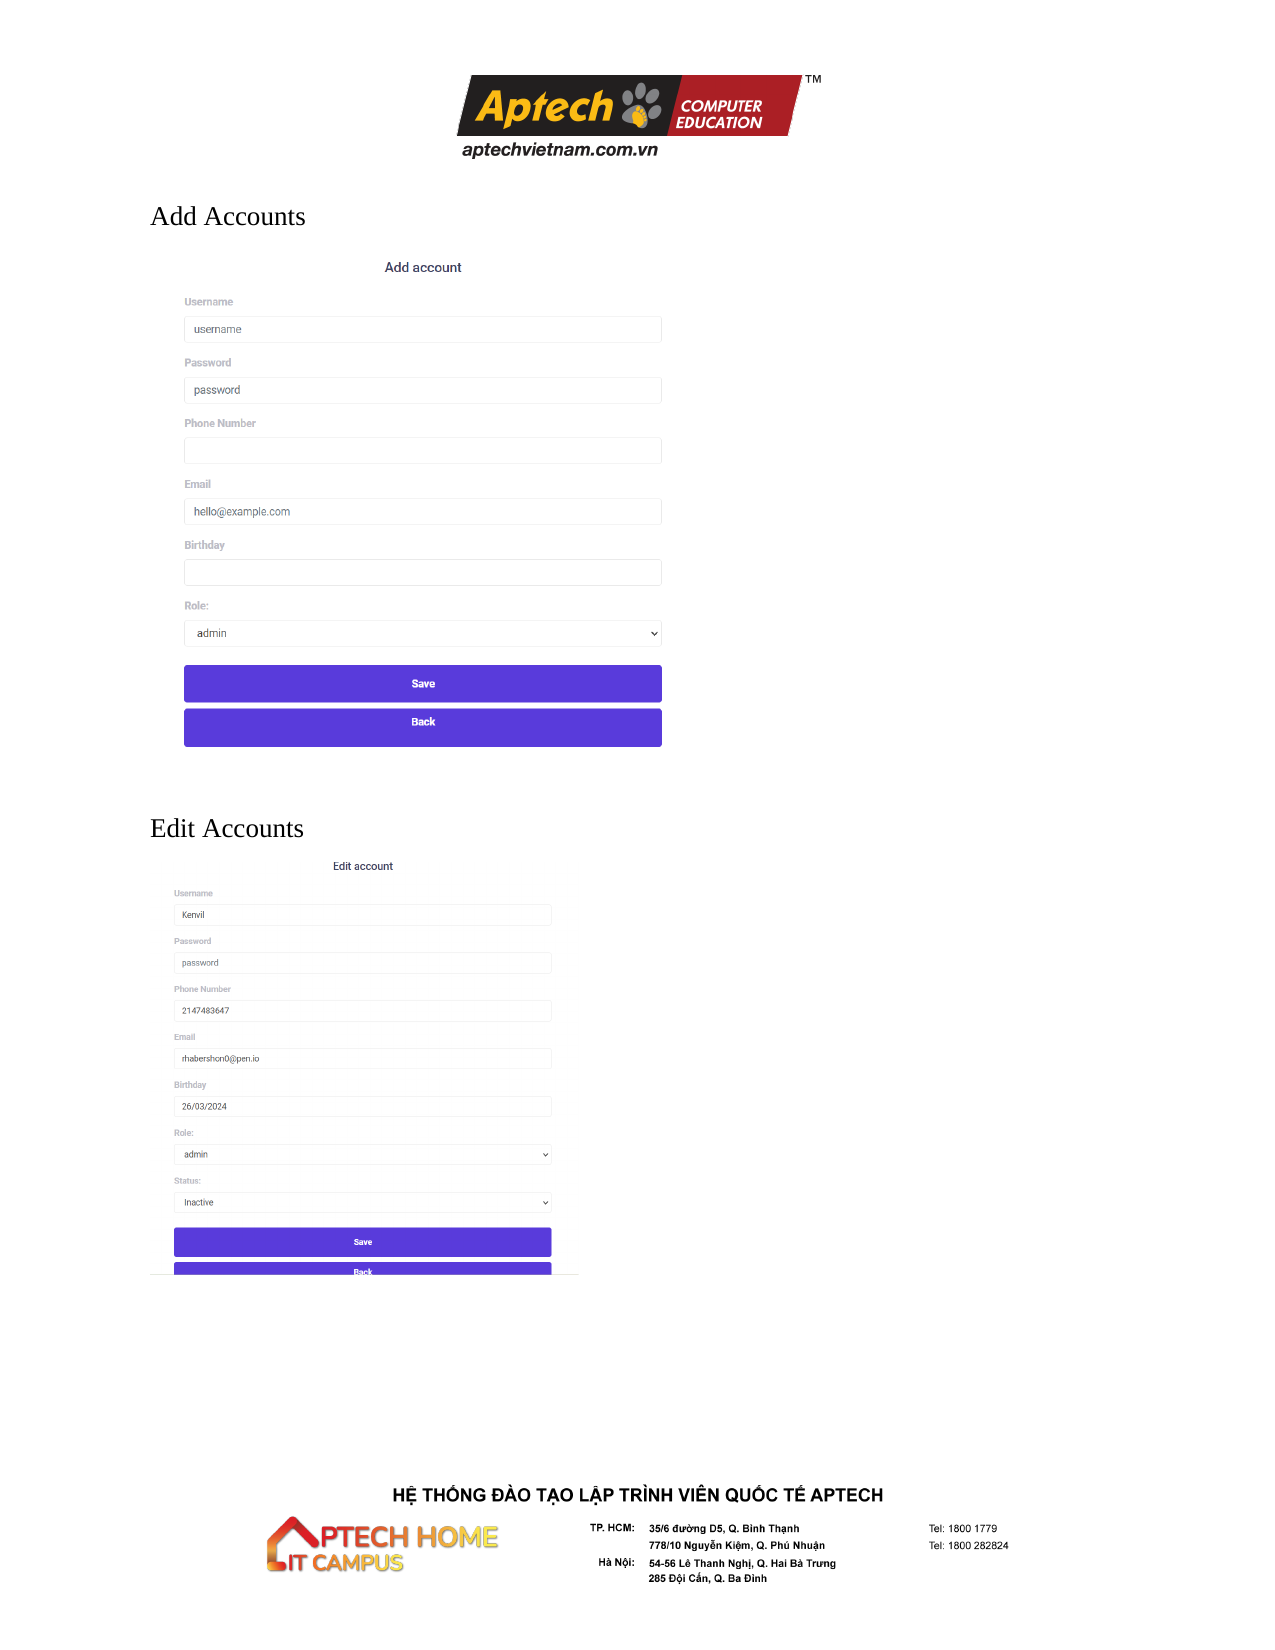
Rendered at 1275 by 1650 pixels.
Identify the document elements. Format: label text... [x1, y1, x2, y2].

text Edit Accounts [150, 812, 1125, 843]
list Add Accounts [150, 162, 1125, 231]
picture [251, 1482, 1024, 1586]
picture [150, 237, 698, 757]
picture [150, 51, 1125, 162]
picture [150, 862, 579, 1275]
